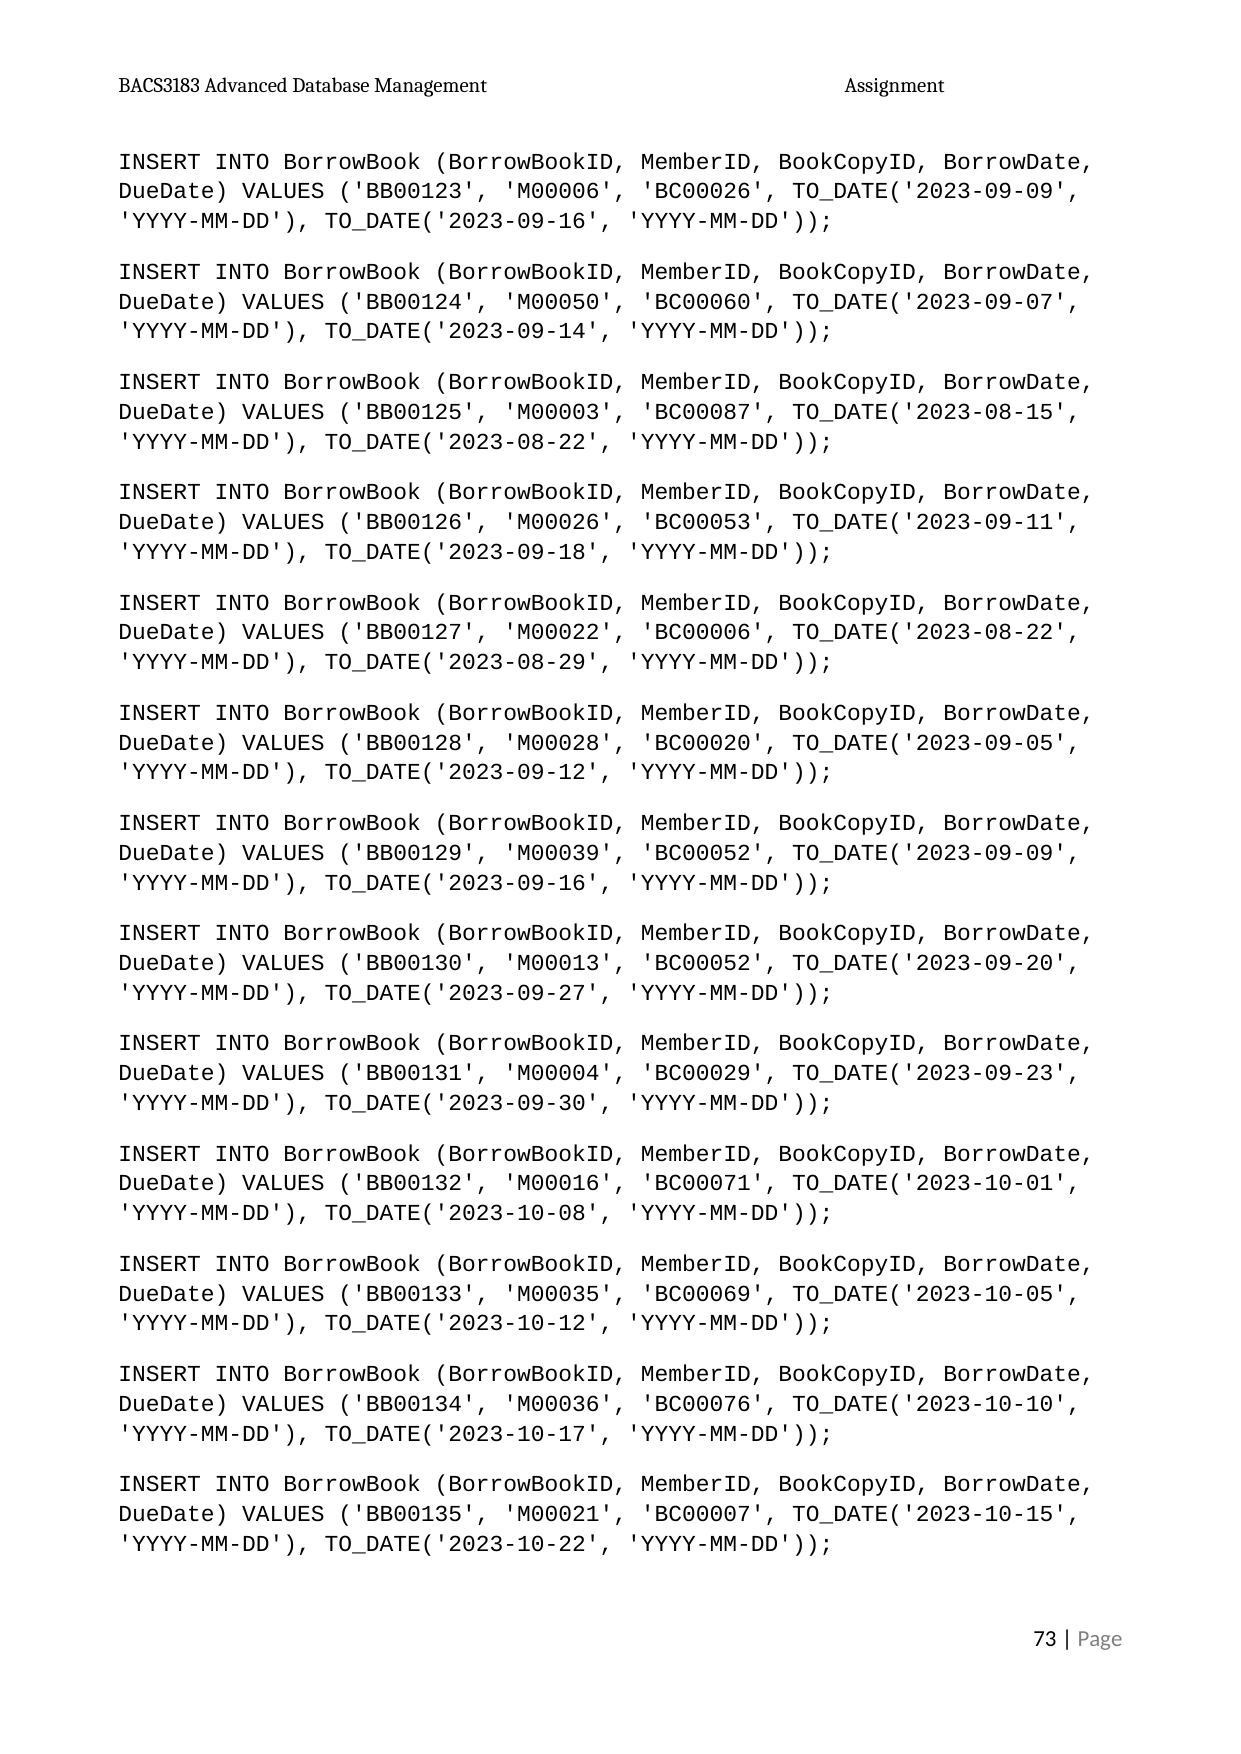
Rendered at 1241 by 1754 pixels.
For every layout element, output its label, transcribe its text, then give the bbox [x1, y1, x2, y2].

text INSERT INTO BorrowBook (BorrowBookID, MemberID, BookCopyID, BorrowDate, DueDate) VALUES ('BB00131', 'M00004', 'BC00029', TO_DATE('2023-09-23', 'YYYY-MM-DD'), TO_DATE('2023-09-30', 'YYYY-MM-DD')); [118, 1032, 1122, 1117]
text INSERT INTO BorrowBook (BorrowBookID, MemberID, BookCopyID, BorrowDate, DueDate) VALUES ('BB00125', 'M00003', 'BC00087', TO_DATE('2023-08-15', 'YYYY-MM-DD'), TO_DATE('2023-08-22', 'YYYY-MM-DD')); [118, 370, 1122, 456]
text INSERT INTO BorrowBook (BorrowBookID, MemberID, BookCopyID, BorrowDate, DueDate) VALUES ('BB00127', 'M00022', 'BC00006', TO_DATE('2023-08-22', 'YYYY-MM-DD'), TO_DATE('2023-08-29', 'YYYY-MM-DD')); [118, 591, 1122, 676]
text INSERT INTO BorrowBook (BorrowBookID, MemberID, BookCopyID, BorrowDate, DueDate) VALUES ('BB00132', 'M00016', 'BC00071', TO_DATE('2023-10-01', 'YYYY-MM-DD'), TO_DATE('2023-10-08', 'YYYY-MM-DD')); [118, 1142, 1122, 1227]
text INSERT INTO BorrowBook (BorrowBookID, MemberID, BookCopyID, BorrowDate, DueDate) VALUES ('BB00123', 'M00006', 'BC00026', TO_DATE('2023-09-09', 'YYYY-MM-DD'), TO_DATE('2023-09-16', 'YYYY-MM-DD')); [118, 150, 1122, 236]
text INSERT INTO BorrowBook (BorrowBookID, MemberID, BookCopyID, BorrowDate, DueDate) VALUES ('BB00130', 'M00013', 'BC00052', TO_DATE('2023-09-20', 'YYYY-MM-DD'), TO_DATE('2023-09-27', 'YYYY-MM-DD')); [118, 921, 1122, 1007]
text INSERT INTO BorrowBook (BorrowBookID, MemberID, BookCopyID, BorrowDate, DueDate) VALUES ('BB00133', 'M00035', 'BC00069', TO_DATE('2023-10-05', 'YYYY-MM-DD'), TO_DATE('2023-10-12', 'YYYY-MM-DD')); [118, 1252, 1122, 1338]
text INSERT INTO BorrowBook (BorrowBookID, MemberID, BookCopyID, BorrowDate, DueDate) VALUES ('BB00126', 'M00026', 'BC00053', TO_DATE('2023-09-11', 'YYYY-MM-DD'), TO_DATE('2023-09-18', 'YYYY-MM-DD')); [118, 481, 1122, 566]
text INSERT INTO BorrowBook (BorrowBookID, MemberID, BookCopyID, BorrowDate, DueDate) VALUES ('BB00135', 'M00021', 'BC00007', TO_DATE('2023-10-15', 'YYYY-MM-DD'), TO_DATE('2023-10-22', 'YYYY-MM-DD')); [118, 1472, 1122, 1558]
text INSERT INTO BorrowBook (BorrowBookID, MemberID, BookCopyID, BorrowDate, DueDate) VALUES ('BB00128', 'M00028', 'BC00020', TO_DATE('2023-09-05', 'YYYY-MM-DD'), TO_DATE('2023-09-12', 'YYYY-MM-DD')); [118, 701, 1122, 787]
text INSERT INTO BorrowBook (BorrowBookID, MemberID, BookCopyID, BorrowDate, DueDate) VALUES ('BB00124', 'M00050', 'BC00060', TO_DATE('2023-09-07', 'YYYY-MM-DD'), TO_DATE('2023-09-14', 'YYYY-MM-DD')); [118, 260, 1122, 346]
text INSERT INTO BorrowBook (BorrowBookID, MemberID, BookCopyID, BorrowDate, DueDate) VALUES ('BB00129', 'M00039', 'BC00052', TO_DATE('2023-09-09', 'YYYY-MM-DD'), TO_DATE('2023-09-16', 'YYYY-MM-DD')); [118, 811, 1122, 897]
text INSERT INTO BorrowBook (BorrowBookID, MemberID, BookCopyID, BorrowDate, DueDate) VALUES ('BB00134', 'M00036', 'BC00076', TO_DATE('2023-10-10', 'YYYY-MM-DD'), TO_DATE('2023-10-17', 'YYYY-MM-DD')); [118, 1362, 1122, 1448]
